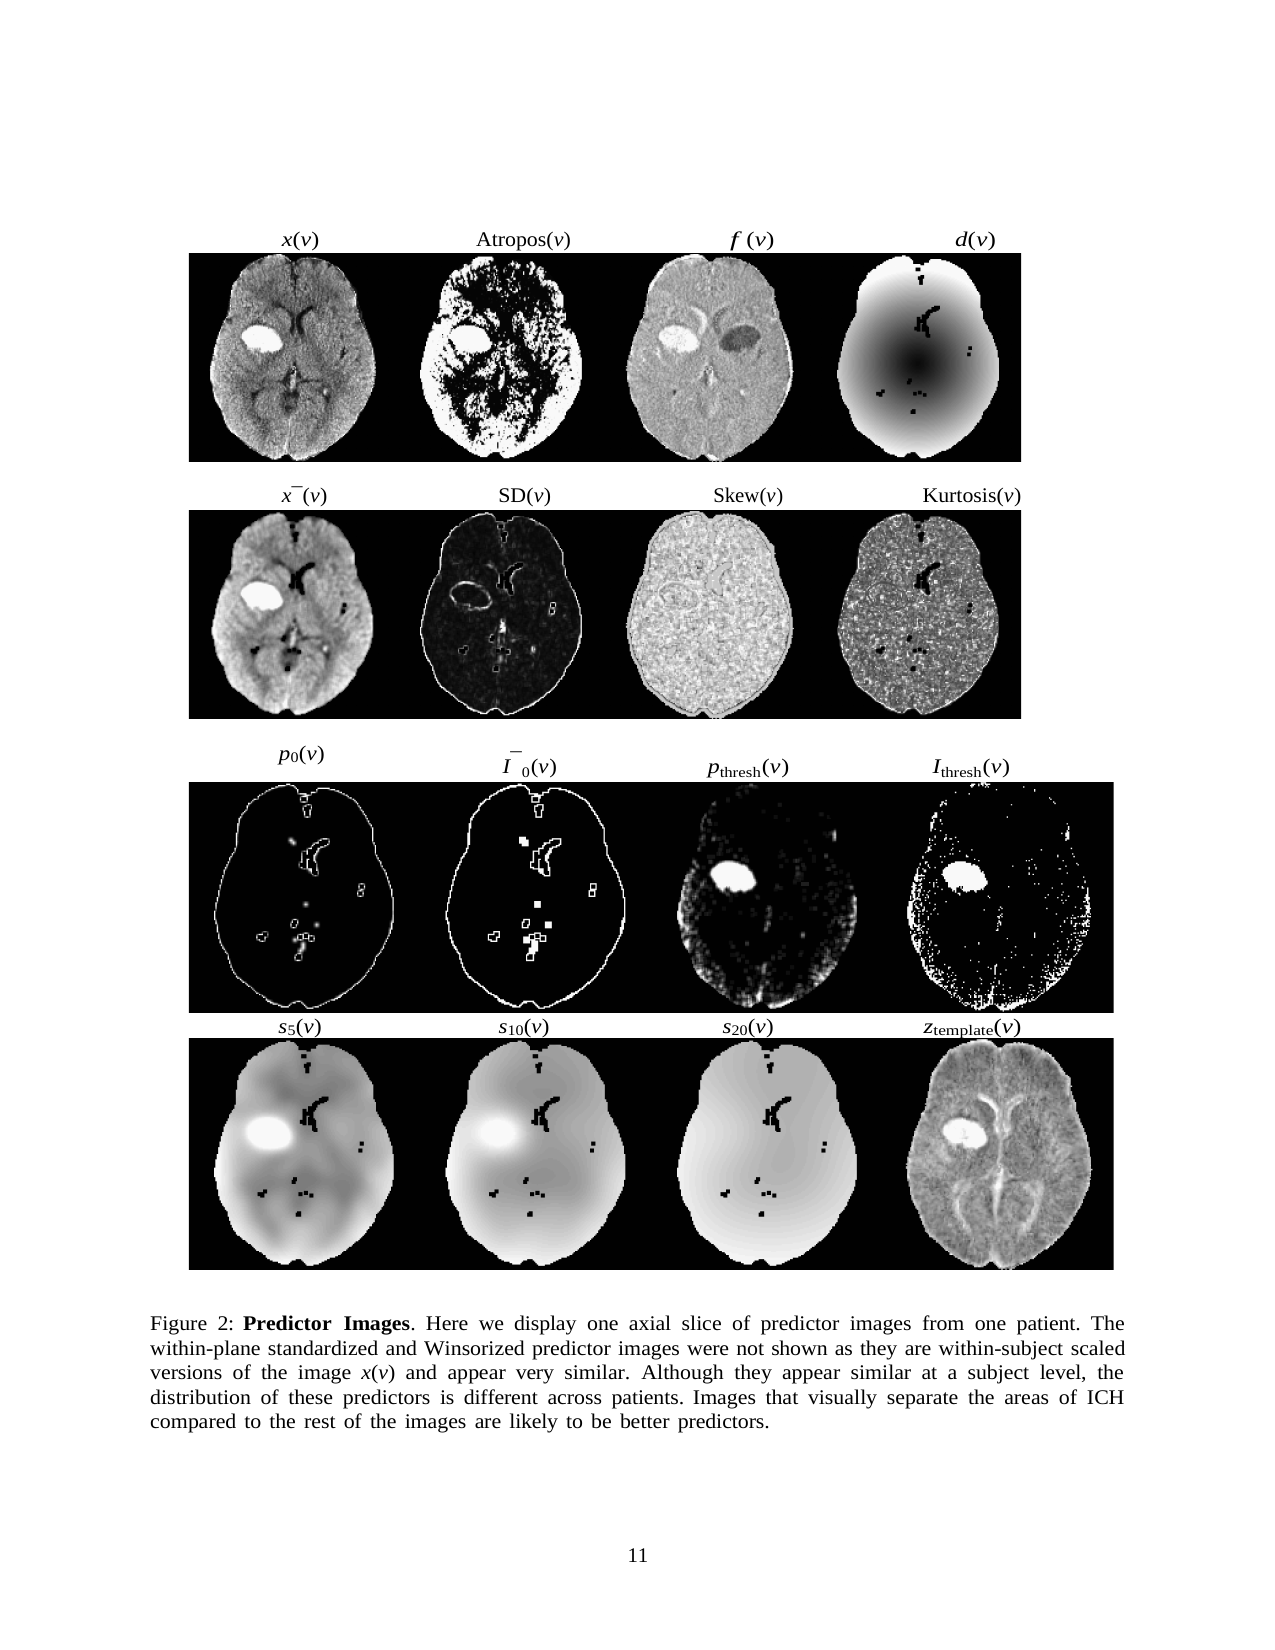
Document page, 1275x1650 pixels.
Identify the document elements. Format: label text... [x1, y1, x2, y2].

picture [188, 510, 1022, 719]
text Figure 2: Predictor Images. Here we display one axial slice of predictor images from one patient. The within-plane standardized and Winsorized predictor images were not shown as they are within-subject scaled versions of the image x(v) and appear very similar. Although they appear similar at a subject level, the distribution of these predictors is different across patients. Images that visually separate the areas of ICH compared to the rest of the images are likely to be better predictors. [150, 1311, 1125, 1433]
text p0(v) [139, 741, 324, 766]
picture [188, 782, 1114, 1013]
text s5(v) s10(v) s20(v) ztemplate(v) [278, 1013, 1137, 1038]
picture [188, 1038, 1114, 1270]
text I¯0(v) pthresh(v) Ithresh(v) [502, 748, 1137, 782]
text x¯(v) SD(v) Skew(v) Kurtosis(v) [282, 483, 1137, 507]
picture [188, 253, 1022, 462]
text x(v) Atropos(v) f (v) d(v) [282, 227, 1137, 251]
